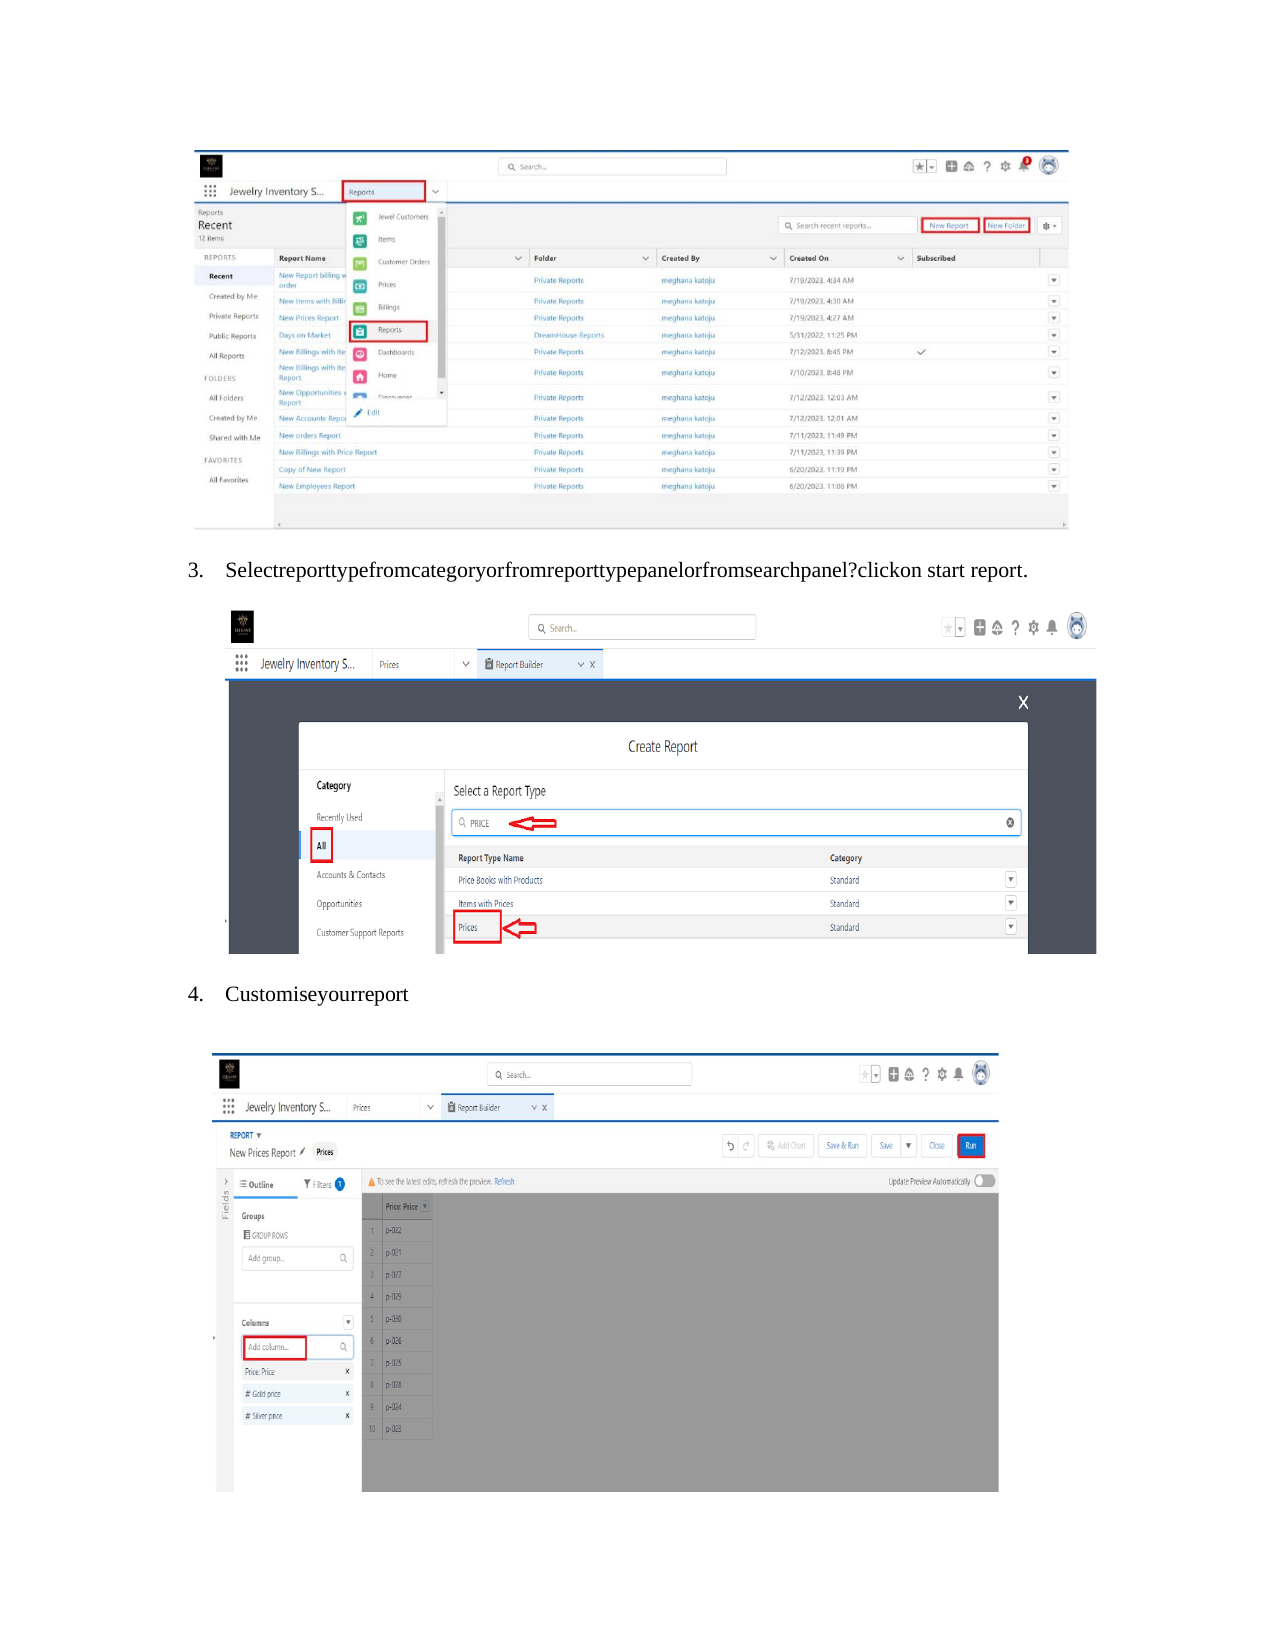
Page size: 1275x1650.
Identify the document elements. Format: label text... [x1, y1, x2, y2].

list Customiseyourreport [188, 981, 1200, 1006]
list Selectreporttypefromcategoryorfromreporttypepanelorfromsearchpanel?clickon start report. [188, 557, 1086, 582]
picture [212, 1053, 999, 1492]
picture [194, 150, 1069, 530]
picture [225, 610, 1097, 954]
